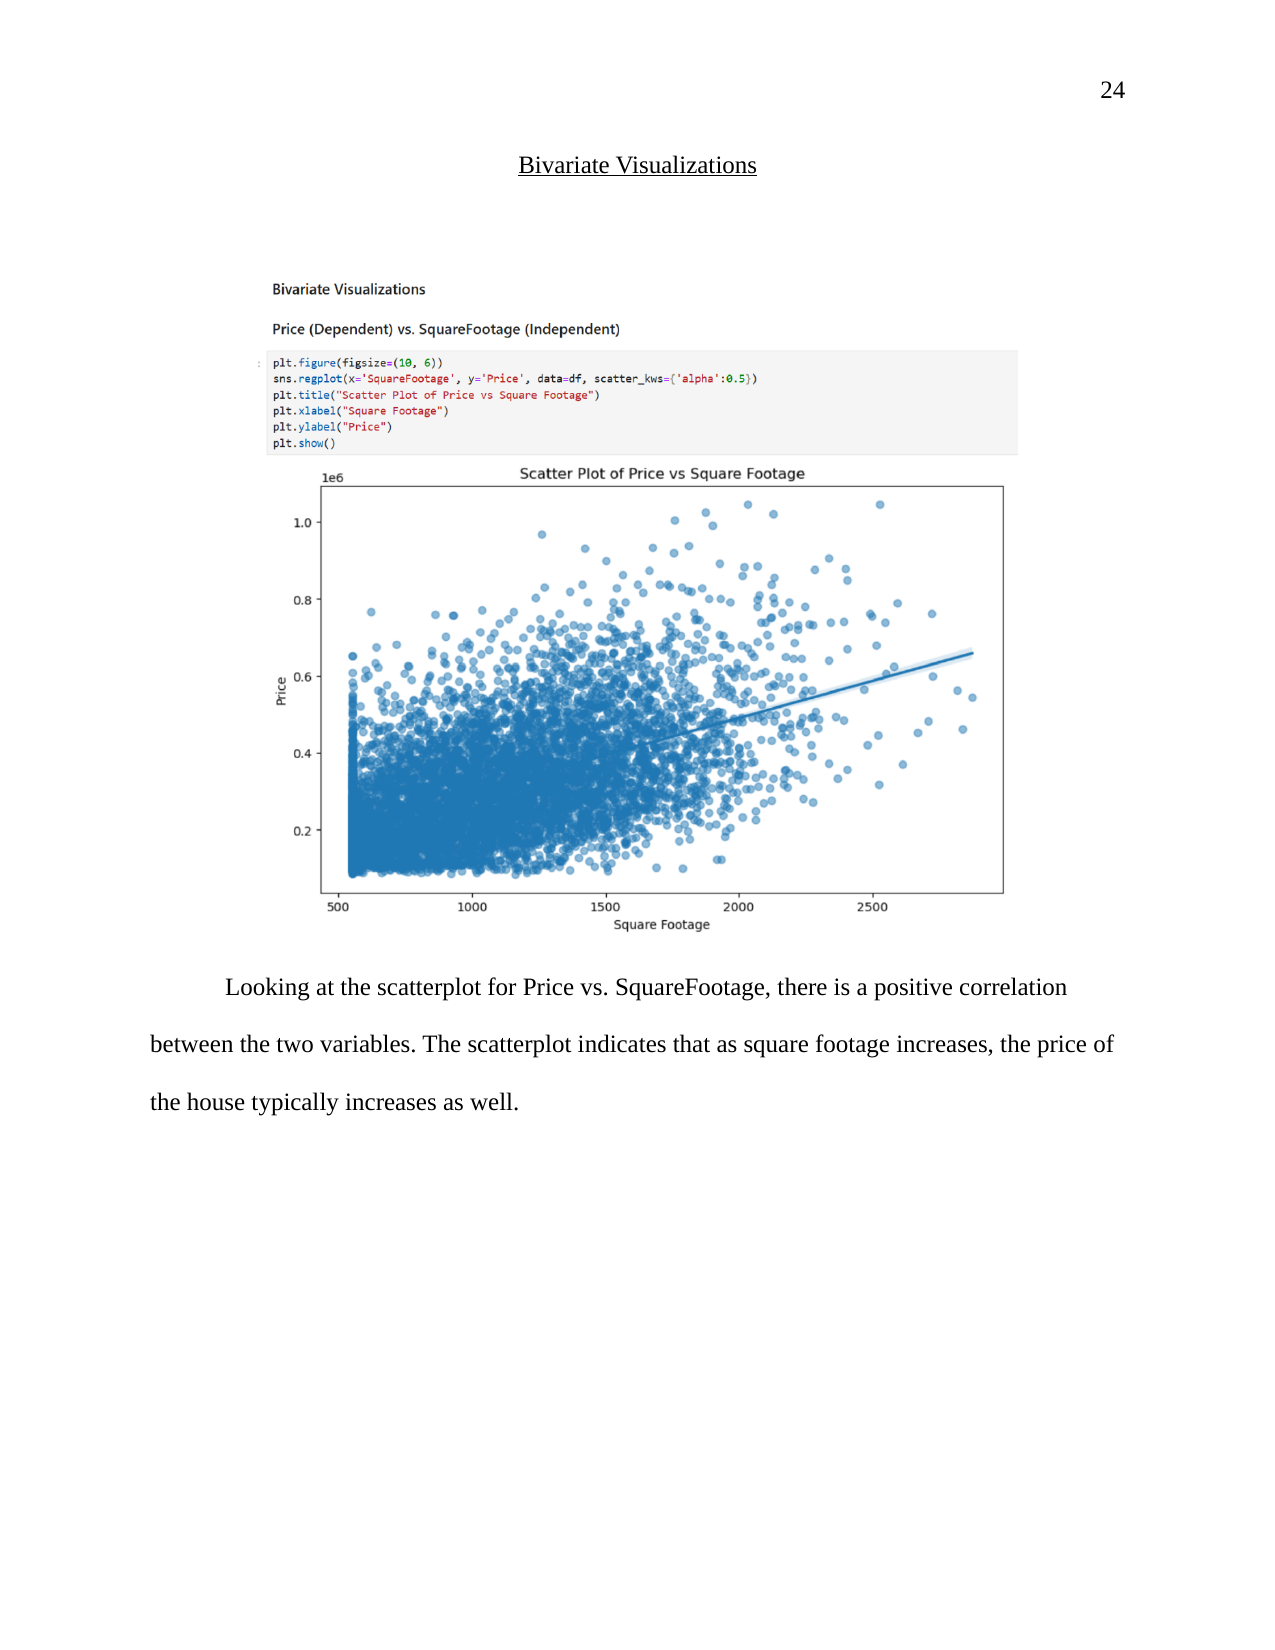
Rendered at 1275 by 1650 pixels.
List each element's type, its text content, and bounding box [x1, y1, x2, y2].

text Looking at the scatterplot for Price vs. SquareFootage, there is a positive correlation between the two variables. The scatterplot indicates that as square footage increases, the price of the house typically increases as well. [150, 972, 1125, 1115]
text Bivariate Visualizations [150, 150, 1125, 179]
picture [256, 265, 1019, 941]
